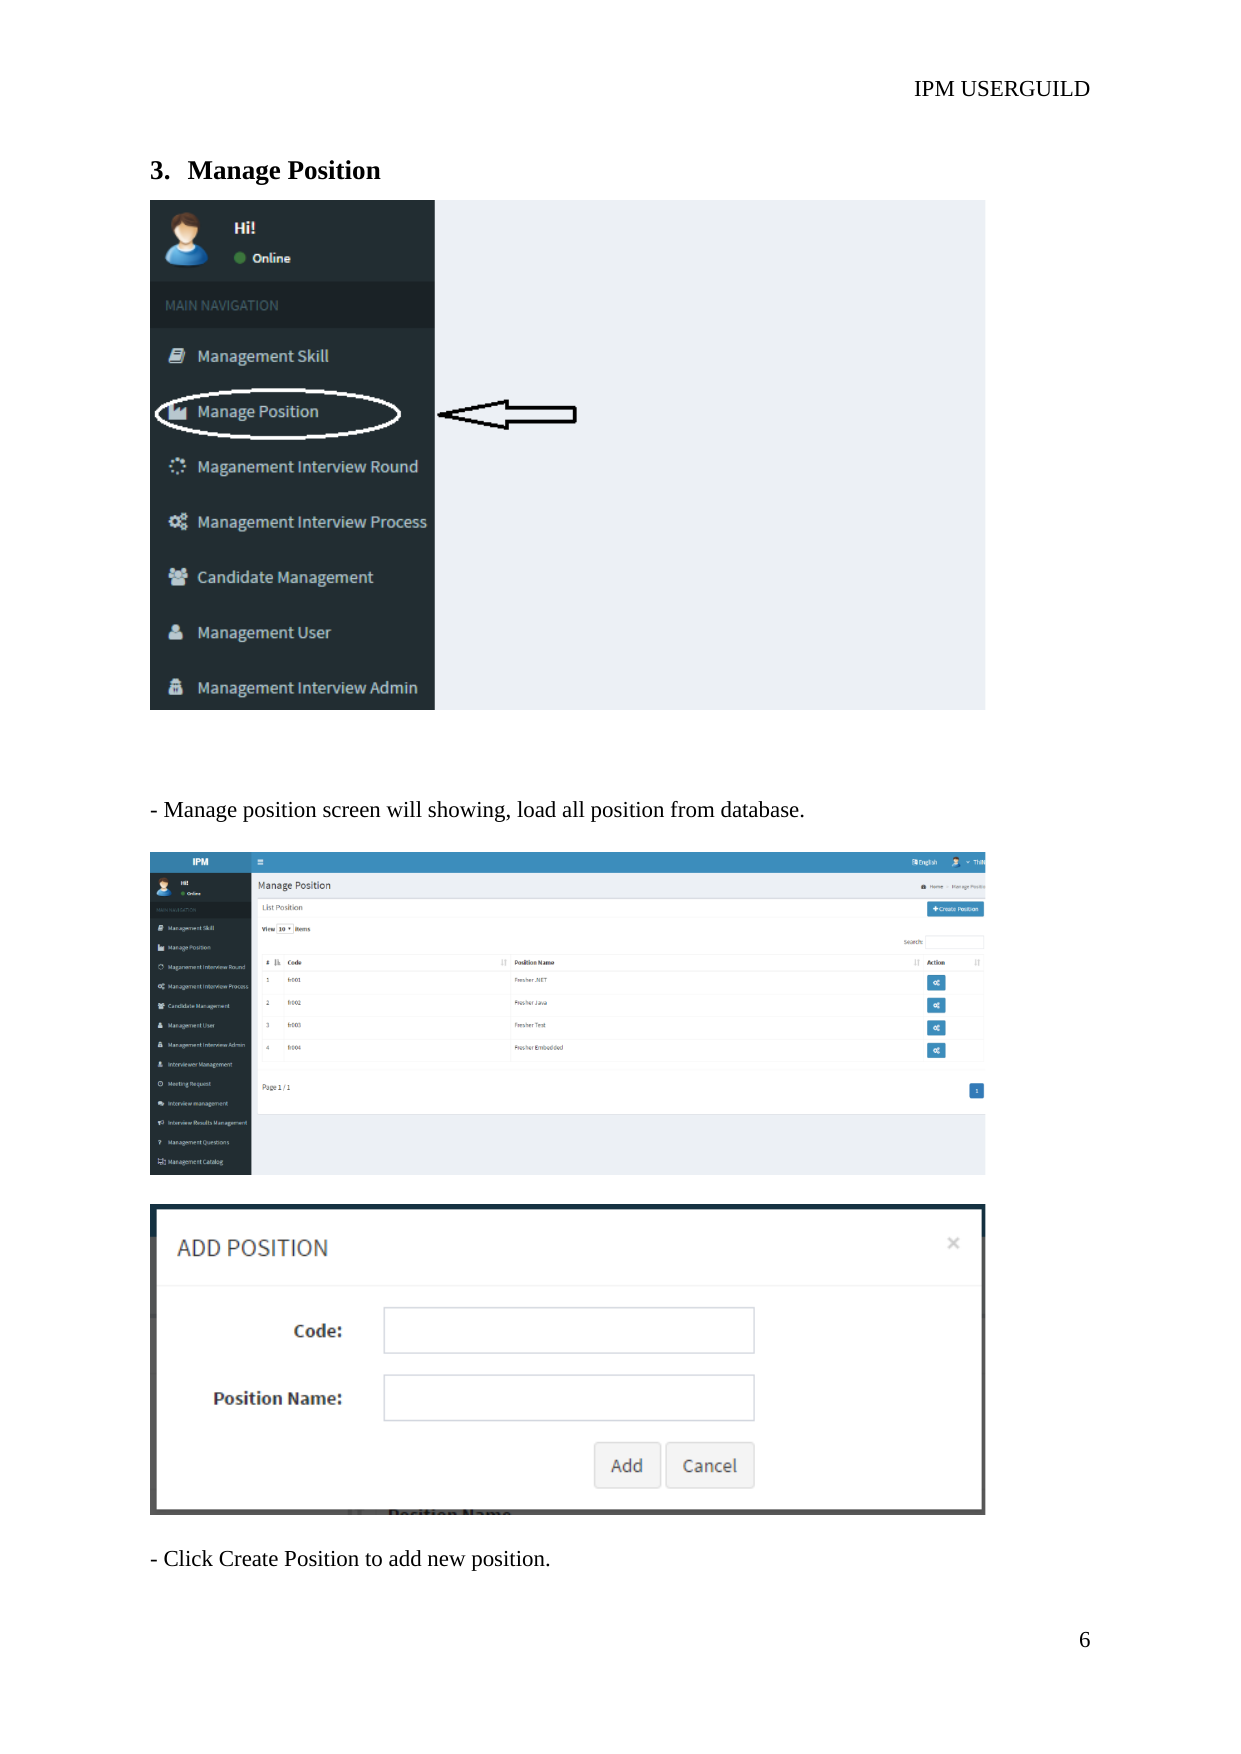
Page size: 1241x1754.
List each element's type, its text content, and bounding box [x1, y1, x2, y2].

picture [150, 1204, 986, 1515]
picture [150, 852, 986, 1175]
picture [150, 200, 986, 710]
text - Manage position screen will showing, load all position from database. [150, 796, 1090, 822]
text - Click Create Position to add new position. [150, 1544, 1090, 1571]
subtitle Manage Position [150, 154, 1090, 185]
